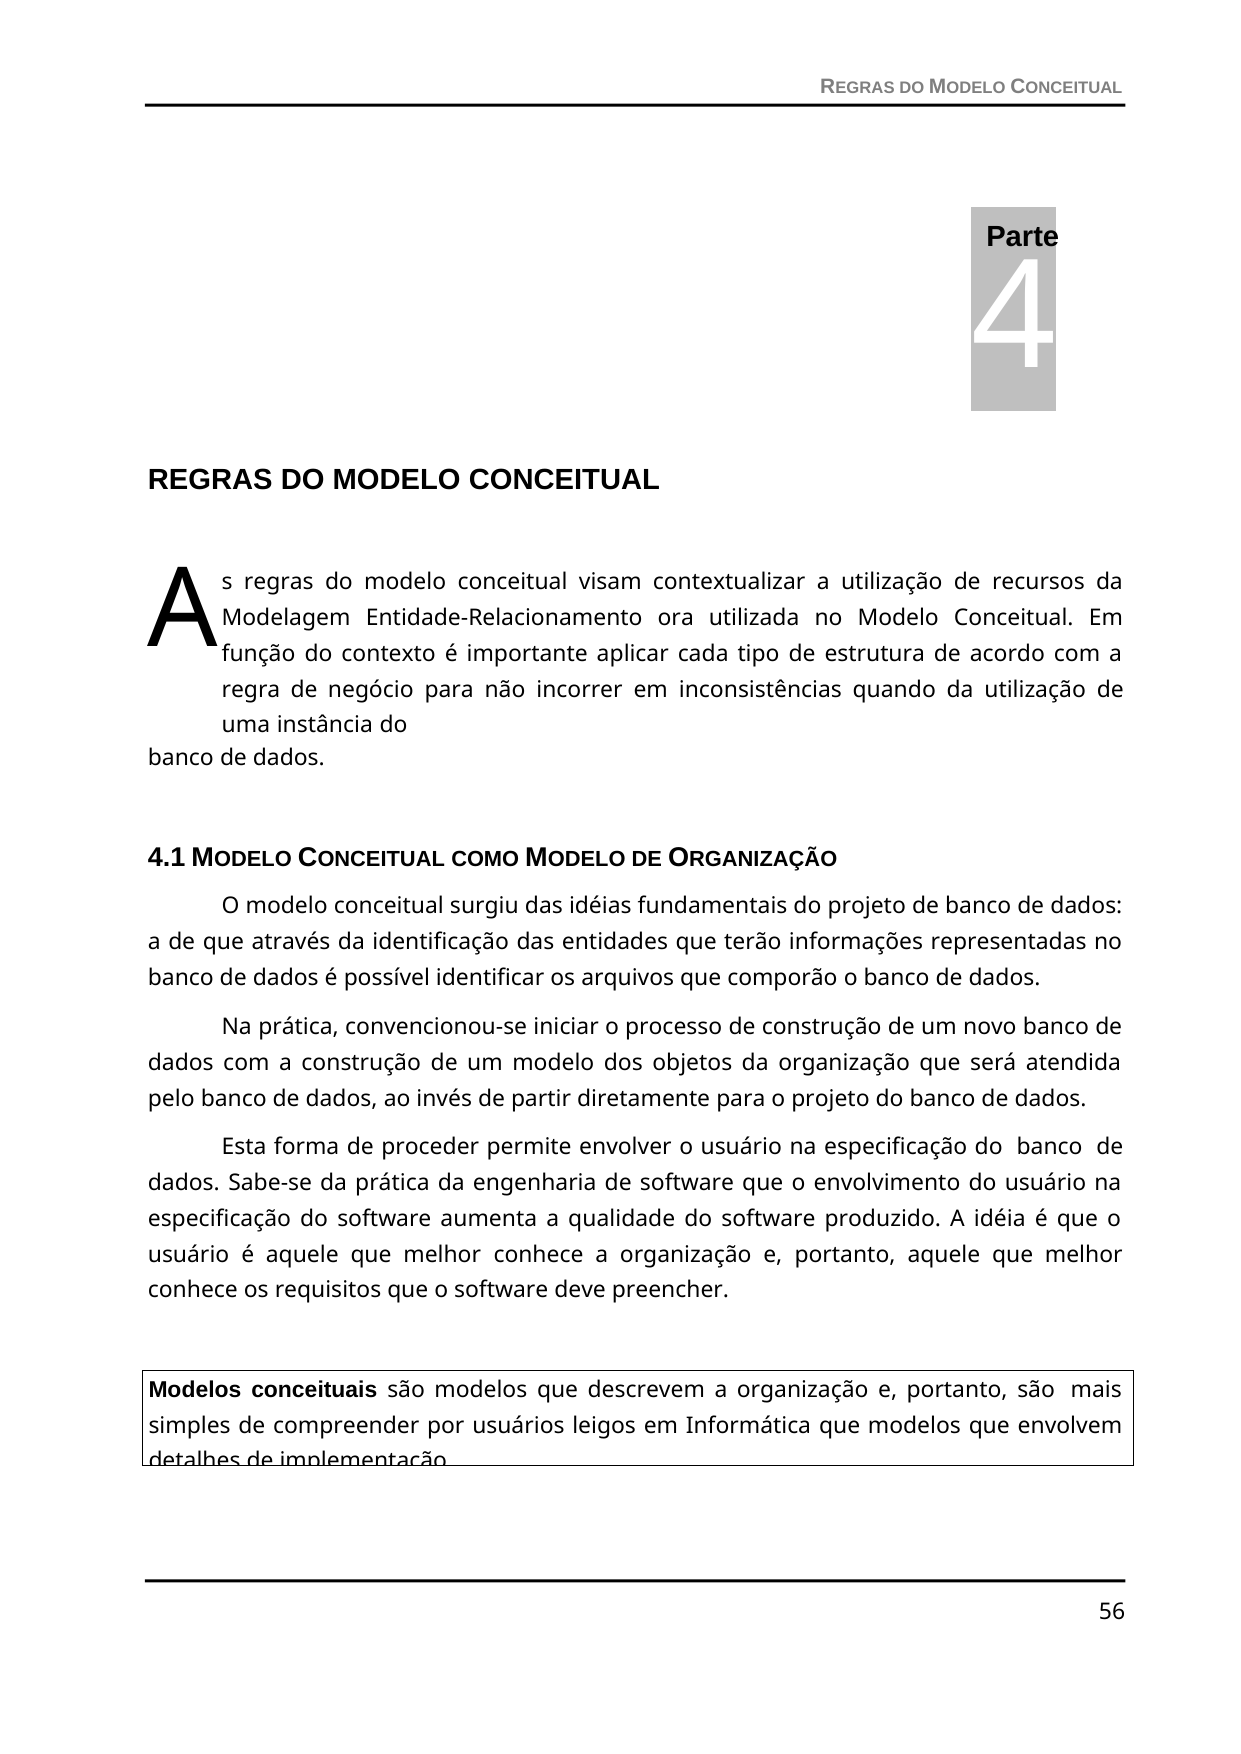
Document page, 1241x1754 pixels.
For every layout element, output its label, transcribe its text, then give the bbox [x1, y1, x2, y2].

text Esta forma de proceder permite envolver o usuário na especificação do banco de dados. Sabe-se da prática da engenharia de software que o envolvimento do usuário na especificação do software aumenta a qualidade do software produzido. A idéia é que o usuário é aquele que melhor conhece a organização e, portanto, aquele que melhor conhece os requisitos que o software deve preencher. [148, 1130, 1123, 1305]
text REGRAS DO MODELO CONCEITUAL [148, 462, 1163, 496]
text Parte [121, 219, 1059, 253]
text O modelo conceitual surgiu das idéias fundamentais do projeto de banco de dados: a de que através da identificação das entidades que terão informações representadas no banco de dados é possível identificar os arquivos que comporão o banco de dados. [148, 889, 1123, 992]
text banco de dados. [148, 744, 1163, 771]
text s regras do modelo conceitual visam contextualizar a utilização de recursos da Modelagem Entidade-Relacionamento ora utilizada no Modelo Conceitual. Em função do contexto é importante aplicar cada tipo de estrutura de acordo com a regra de negócio para não incorrer em inconsistências quando da utilização de uma instância do [221, 565, 1123, 740]
list MODELO CONCEITUAL COMO MODELO DE ORGANIZAÇÃO [148, 841, 1163, 872]
text Na prática, convencionou-se iniciar o processo de construção de um novo banco de dados com a construção de um modelo dos objetos da organização que será atendida pelo banco de dados, ao invés de partir diretamente para o projeto do banco de dados. [148, 1009, 1123, 1113]
